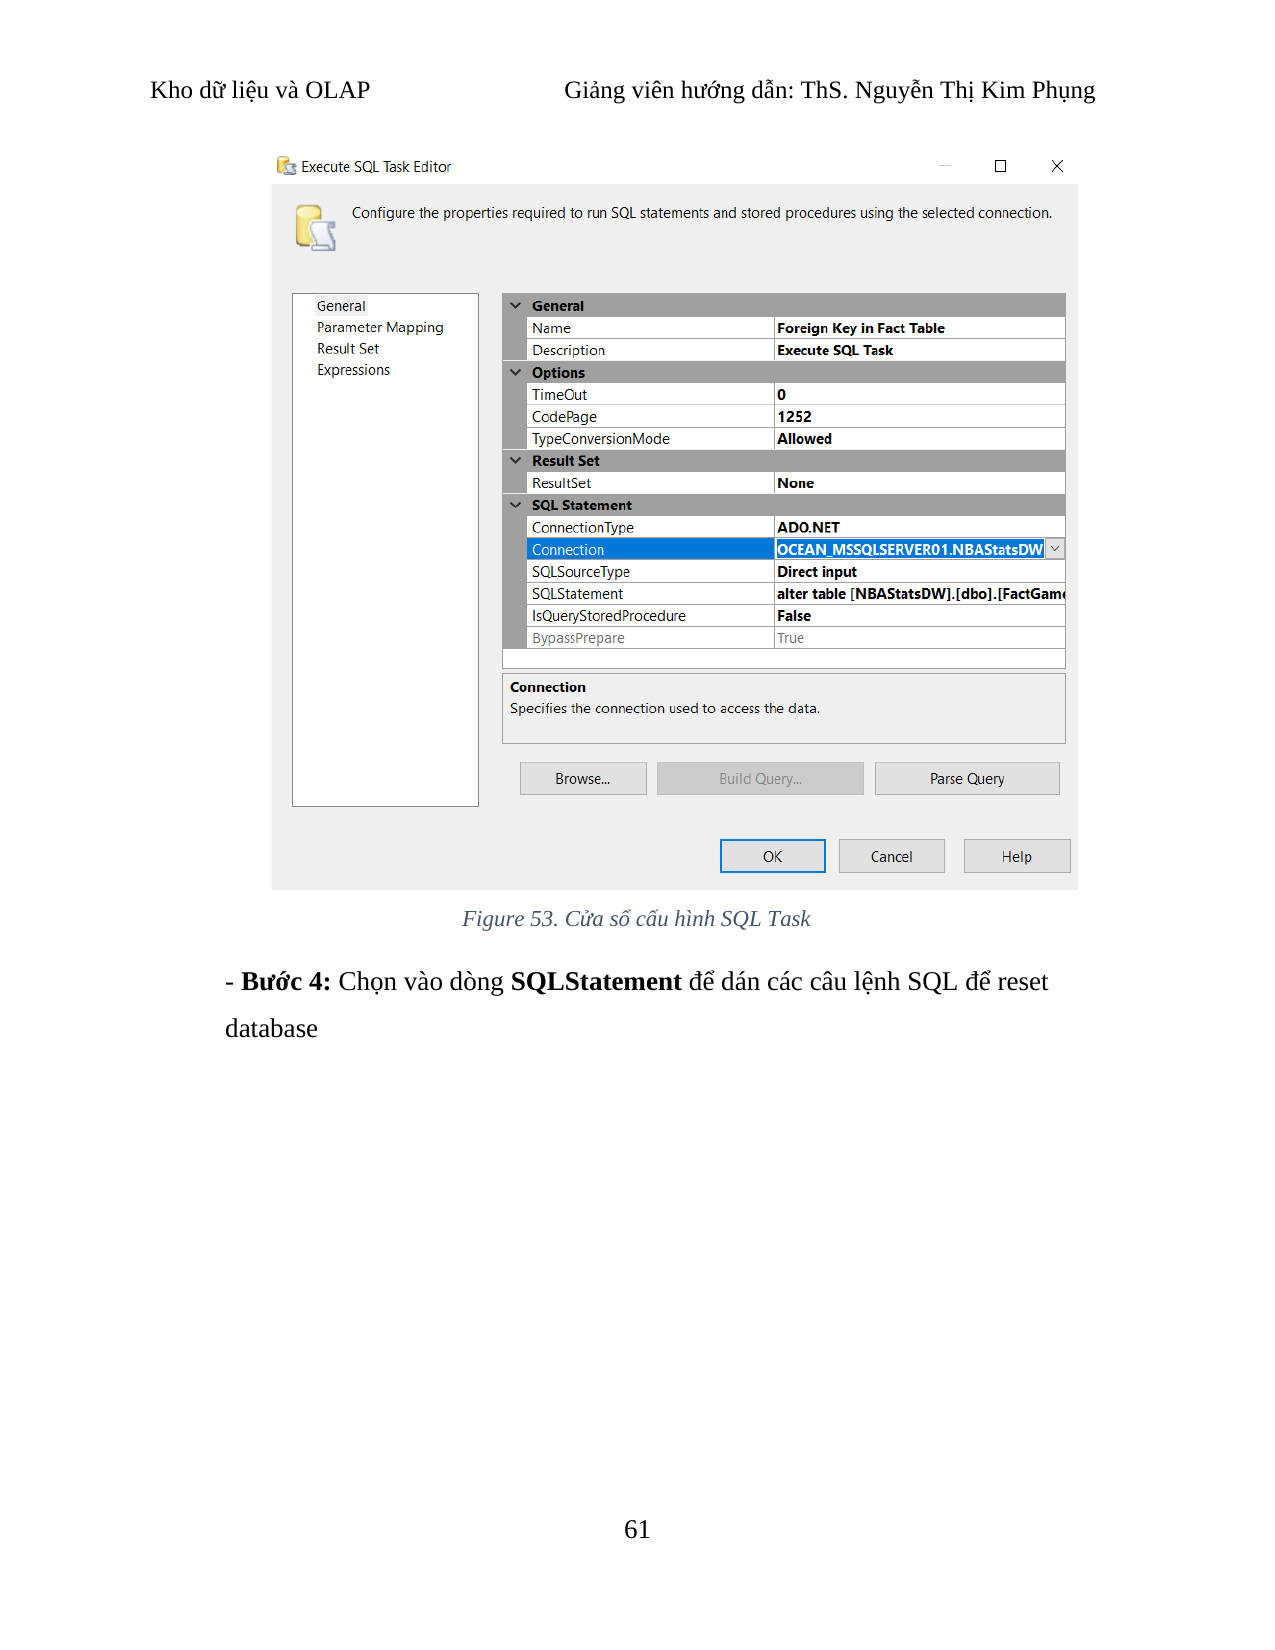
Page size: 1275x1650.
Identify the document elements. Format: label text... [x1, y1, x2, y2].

text Figure 53. Cửa sổ cấu hình SQL Task [150, 905, 1125, 931]
picture [271, 150, 1079, 890]
text - Bước 4: Chọn vào dòng SQLStatement để dán các câu lệnh SQL để reset database [225, 965, 1125, 1043]
